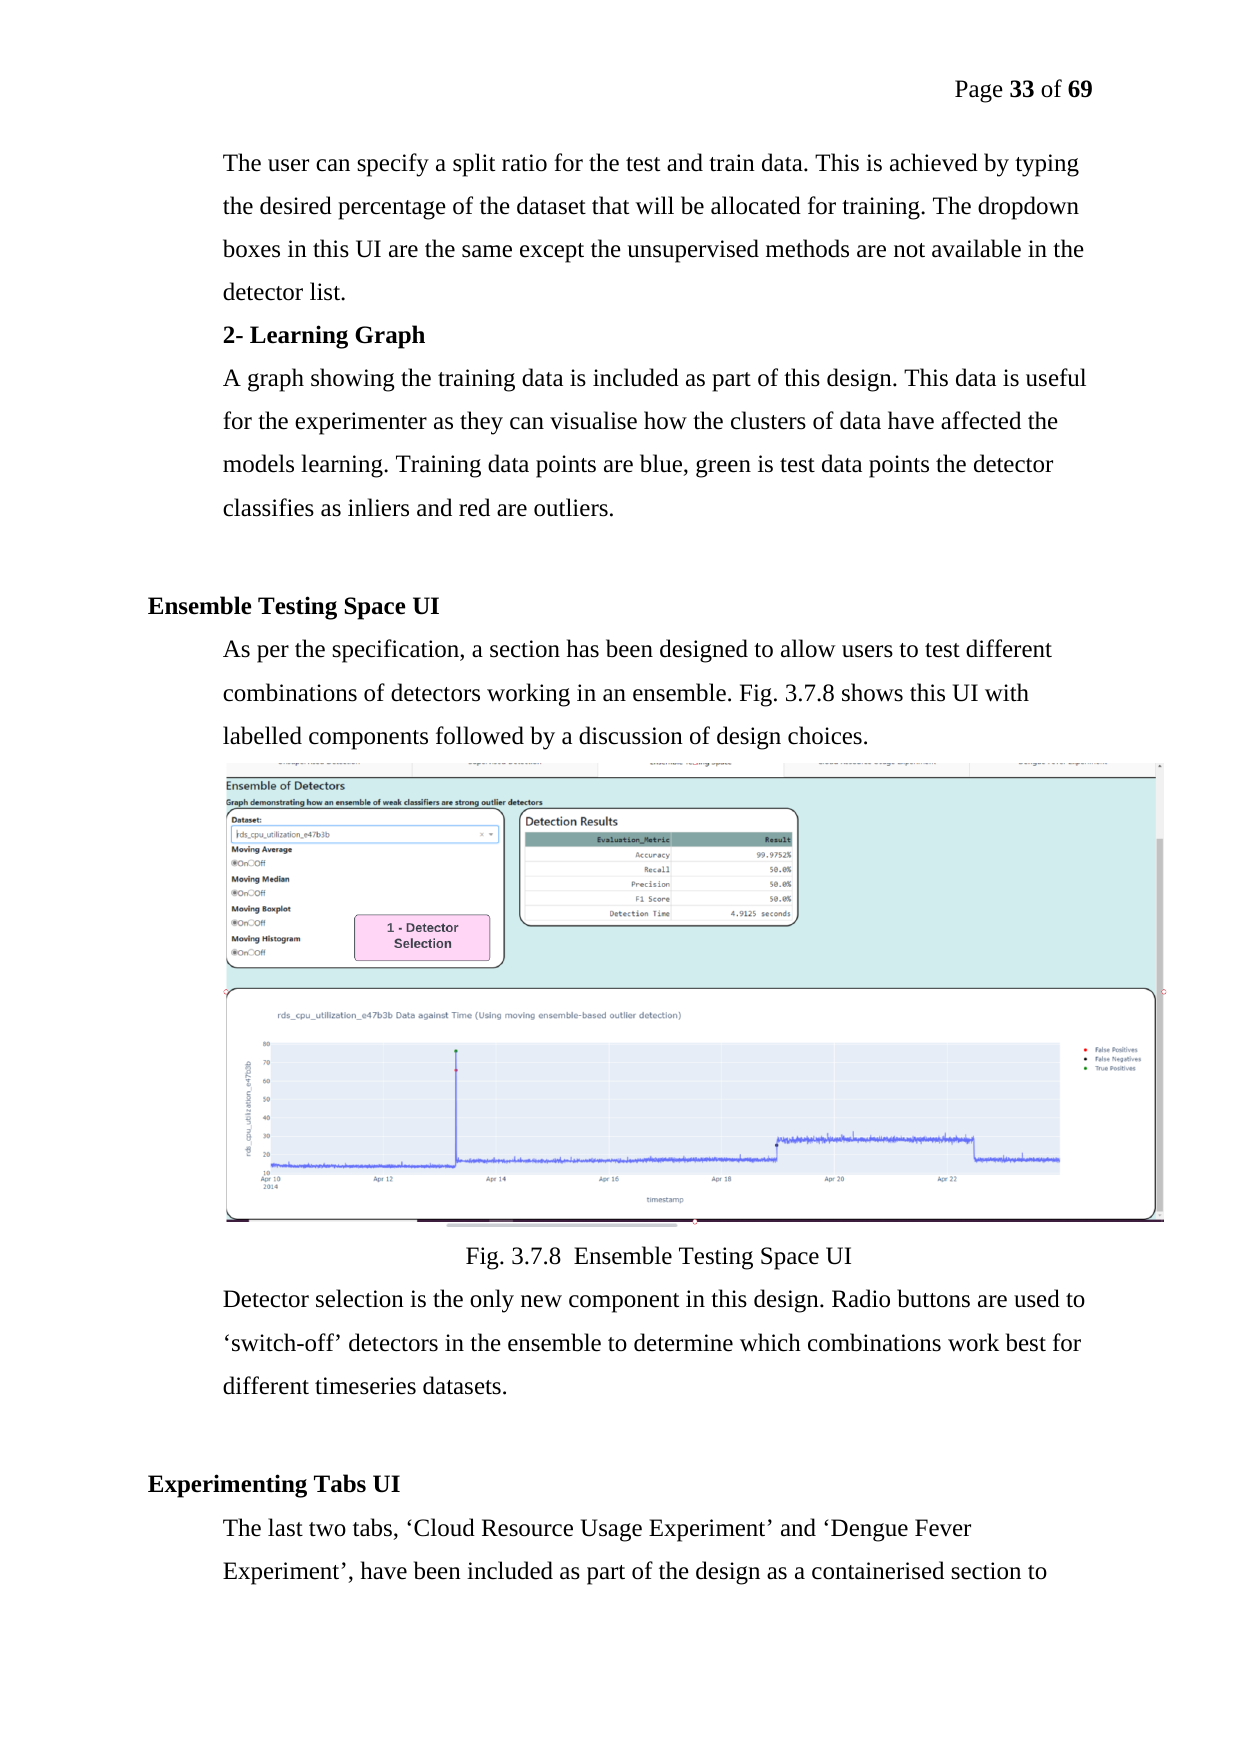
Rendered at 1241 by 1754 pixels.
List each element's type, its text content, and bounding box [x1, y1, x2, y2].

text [223, 1513, 1094, 1584]
text The user can specify a split ratio for the test and train data. This is achieved by typing the desired percentage of the dataset that will be allocated for training. The dropdown boxes in this UI are the same except the unsupervised methods are not available in the detector list. [223, 148, 1094, 306]
text Detector selection is the only new component in this design. Radio buttons are used to ‘switch-off’ detectors in the ensemble to determine which combinations work best for different timeseries datasets. [223, 1284, 1094, 1399]
text As per the specification, a section has been designed to allow users to test different combinations of detectors working in an ensemble. Fig. 3.7.8 shows this UI with labelled components followed by a discussion of design choices. [223, 634, 1094, 749]
text Ensemble Testing Space UI [148, 591, 1092, 620]
picture [222, 763, 1168, 1227]
text 2- Learning Graph [223, 320, 1094, 349]
text Experimenting Tabs UI [148, 1469, 1092, 1498]
text A graph showing the training data is included as part of this design. This data is useful for the experimenter as they can visualise how the clusters of data have affected the models learning. Training data points are blue, green is test data points the detector classifies as inliers and red are outliers. [223, 363, 1094, 521]
text Fig. 3.7.8 Ensemble Testing Space UI [223, 1241, 1094, 1270]
